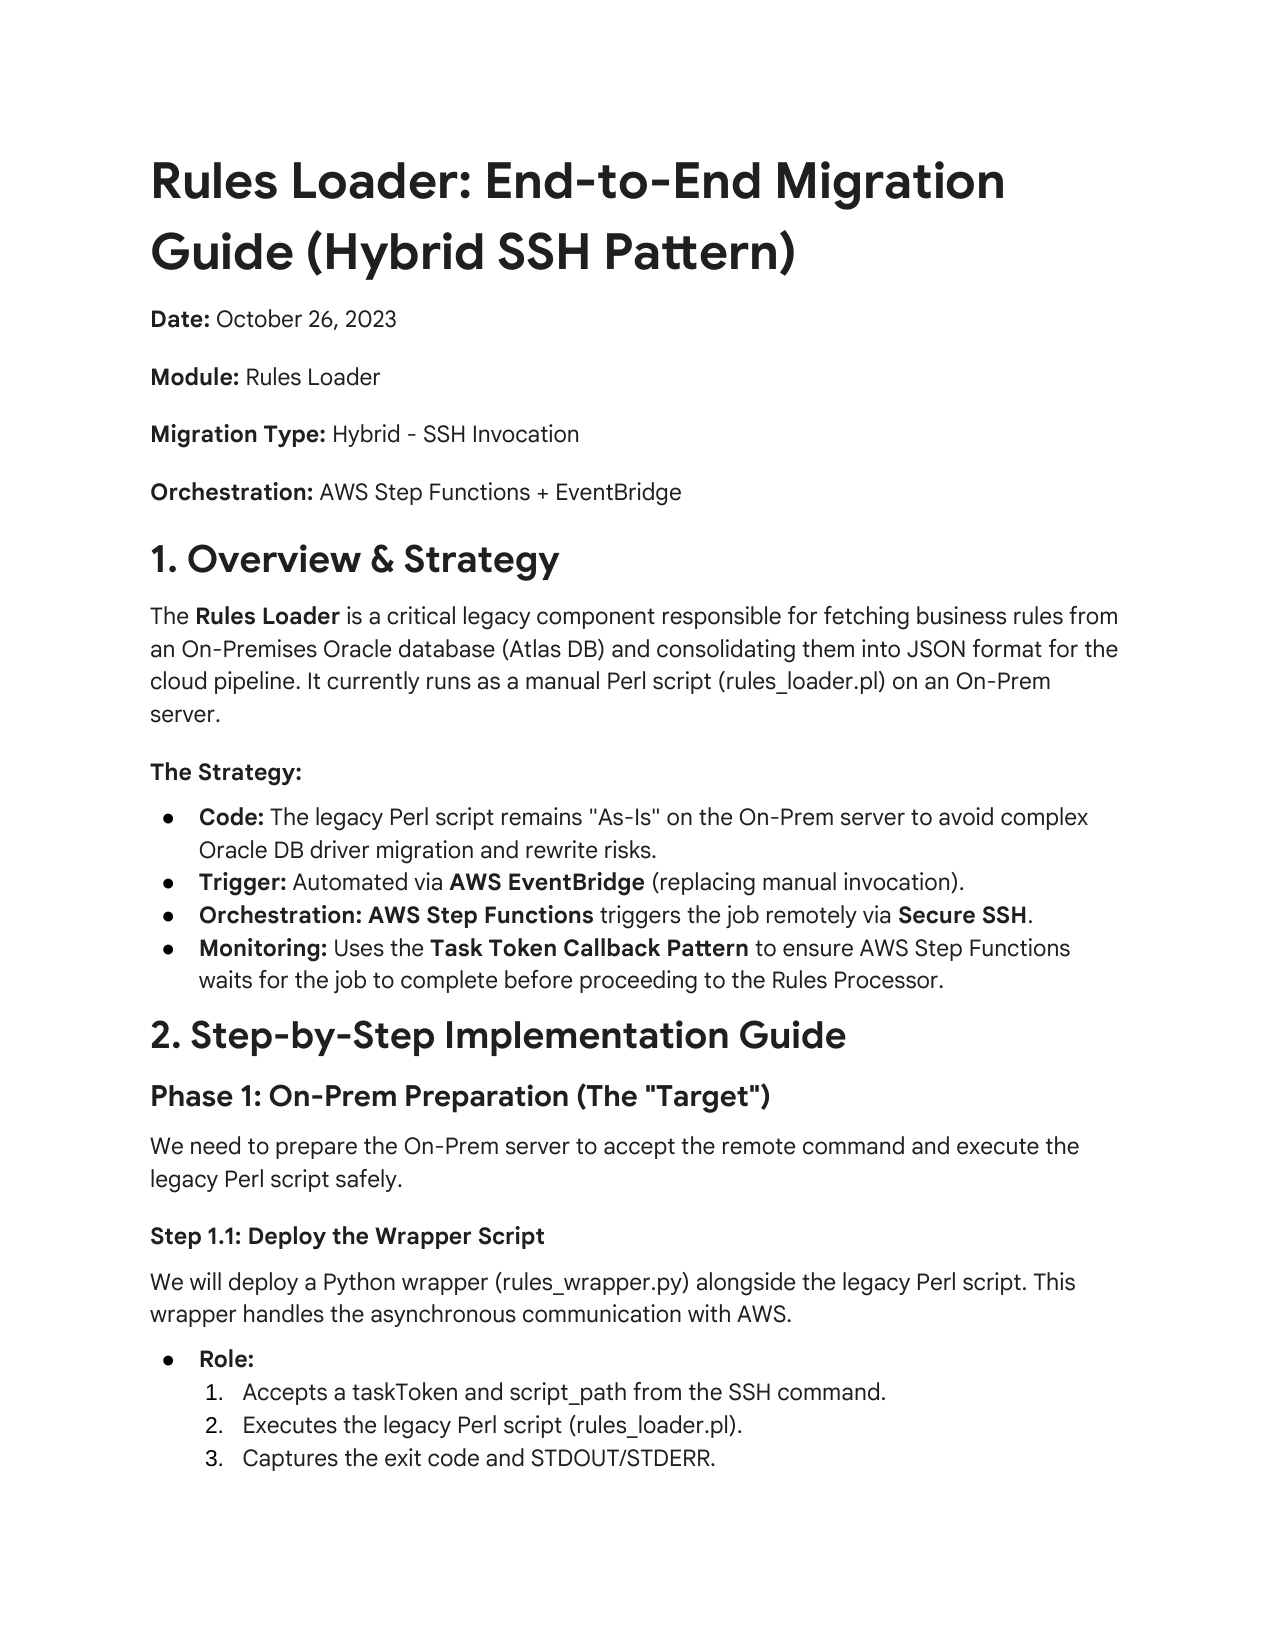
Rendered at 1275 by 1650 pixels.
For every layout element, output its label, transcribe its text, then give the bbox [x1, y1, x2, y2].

list Role: [161, 1346, 1125, 1374]
subtitle 2. Step-by-Step Implementation Guide [150, 1012, 1125, 1059]
text We will deploy a Python wrapper (rules_wrapper.py) alongside the legacy Perl script. This wrapper handles the asynchronous communication with AWS. [150, 1268, 1125, 1329]
subtitle 1. Overview & Strategy [150, 536, 1125, 583]
text We need to prepare the On-Prem server to accept the remote command and execute the legacy Perl script safely. [150, 1132, 1125, 1193]
subtitle Phase 1: On-Prem Preparation (The "Target") [150, 1078, 1125, 1114]
list Captures the exit code and STDOUT/STDERR. [205, 1444, 1125, 1472]
subtitle Rules Loader: End-to-End Migration Guide (Hybrid SSH Pattern) [150, 150, 1125, 284]
text Migration Type: Hybrid - SSH Invocation [150, 421, 1125, 449]
list Code: The legacy Perl script remains "As-Is" on the On-Prem server to avoid complex Oracle DB driver migration and rewrite risks. [161, 803, 1125, 864]
list Trigger: Automated via AWS EventBridge (replacing manual invocation). [161, 868, 1125, 897]
text The Rules Loader is a critical legacy component responsible for fetching business rules from an On-Premises Oracle database (Atlas DB) and consolidating them into JSON format for the cloud pipeline. It currently runs as a manual Perl script (rules_loader.pl) on an On-Prem server. [150, 602, 1125, 729]
text Orchestration: AWS Step Functions + EventBridge [150, 478, 1125, 507]
text Module: Rules Loader [150, 363, 1125, 392]
list Monitoring: Uses the Task Token Callback Pattern to ensure AWS Step Functions waits for the job to complete before proceeding to the Rules Processor. [161, 934, 1125, 995]
text Step 1.1: Deploy the Wrapper Script [150, 1222, 1125, 1251]
list Accepts a taskToken and script_path from the SSH command. [205, 1378, 1125, 1407]
list Orchestration: AWS Step Functions triggers the job remotely via Secure SSH. [161, 901, 1125, 930]
text The Strategy: [150, 758, 1125, 787]
text Date: October 26, 2023 [150, 305, 1125, 334]
list Executes the legacy Perl script (rules_loader.pl). [205, 1411, 1125, 1440]
